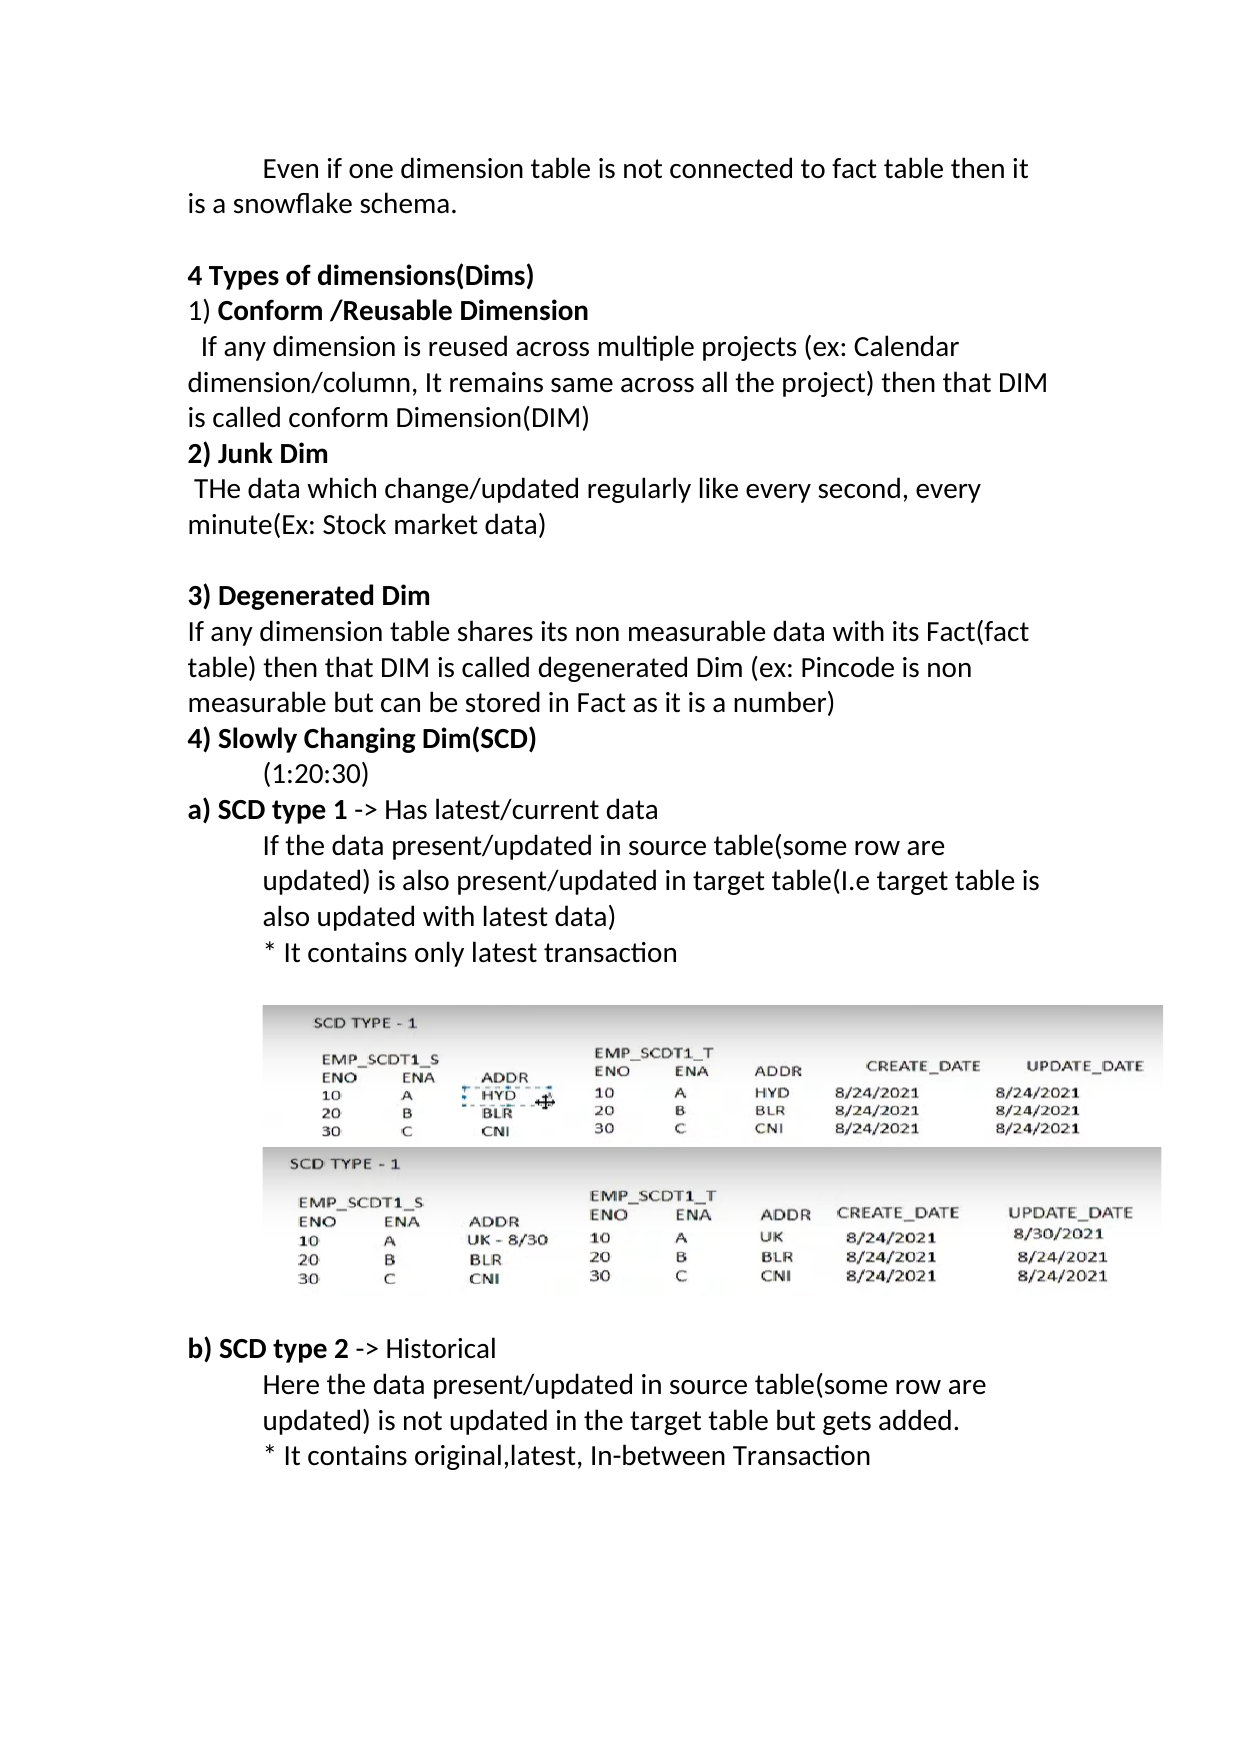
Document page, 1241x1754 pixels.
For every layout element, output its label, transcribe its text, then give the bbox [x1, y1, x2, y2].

list If any dimension is reused across multiple projects (ex: Calendar dimension/column, It remains same across all the project) then that DIM is called conform Dimension(DIM) [187, 328, 1053, 435]
picture [262, 1005, 1164, 1296]
list If the data present/updated in source table(some row are updated) is also present/updated in target table(I.e target table is also updated with latest data) [262, 827, 1053, 934]
list Degenerated Dim [187, 577, 1053, 613]
list If any dimension table shares its non measurable data with its Fact(fact table) then that DIM is called degenerated Dim (ex: Pincode is non measurable but can be stored in Fact as it is a number) [187, 613, 1053, 720]
list SCD type 2 -> Historical [187, 1331, 1053, 1366]
list Even if one dimension table is not connected to fact table then it is a snowflake schema. [187, 150, 1053, 221]
list Slowly Changing Dim(SCD) [187, 720, 1053, 756]
list 4 Types of dimensions(Dims) [187, 257, 1053, 292]
list THe data which change/updated regularly like every second, every minute(Ex: Stock market data) [187, 471, 1053, 542]
list Conform /Reusable Dimension [187, 292, 1053, 328]
list * It contains only latest transaction [262, 934, 1053, 969]
list Junk Dim [187, 435, 1053, 471]
list SCD type 1 -> Has latest/current data [187, 791, 1053, 827]
list (1:20:30) [187, 756, 1053, 791]
list Here the data present/updated in source table(some row are updated) is not updated in the target table but gets added. [262, 1366, 1053, 1437]
list * It contains original,latest, In-between Transaction [262, 1437, 1053, 1473]
